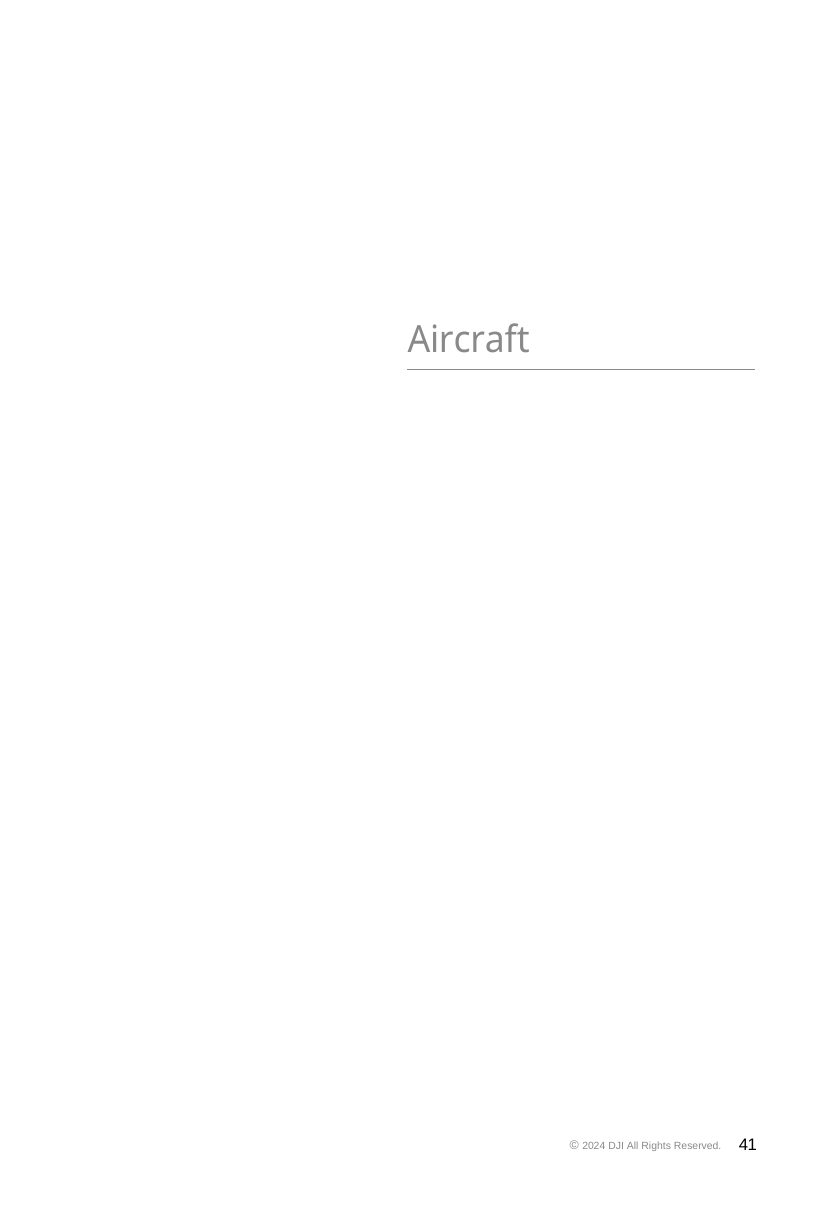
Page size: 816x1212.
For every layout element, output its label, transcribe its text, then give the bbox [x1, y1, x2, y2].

subtitle Aircraft [407, 312, 774, 363]
text © 2024 DJI All Rights Reserved. 41 [46, 1134, 757, 1154]
